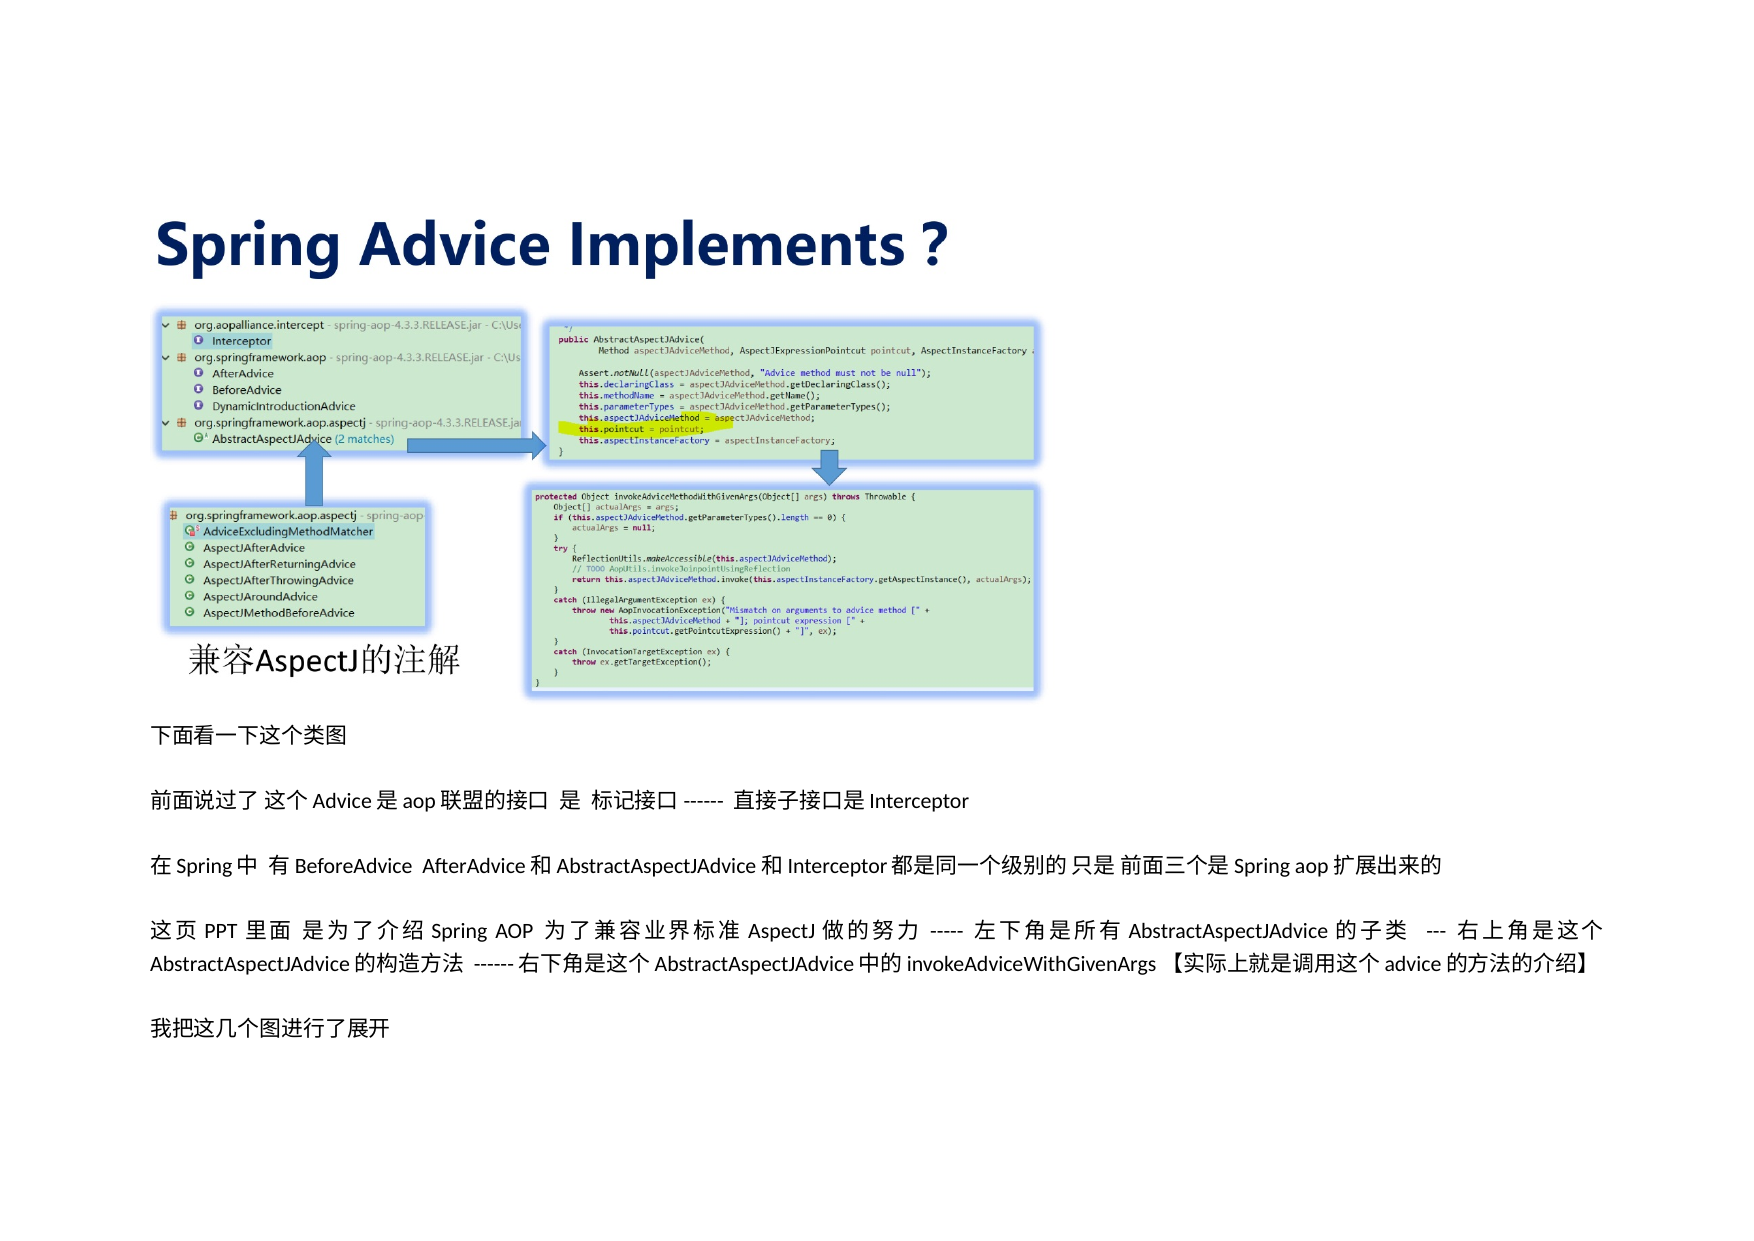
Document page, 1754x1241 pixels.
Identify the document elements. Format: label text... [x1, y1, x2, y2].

text 前面说过了 这个Advice是aop联盟的接口 是 标记接口 ------ 直接子接口是Interceptor [150, 783, 1604, 815]
text 在Spring中 有BeforeAdvice AfterAdvice和AbstractAspectJAdvice 和Interceptor都是同一个级别的 只是 前面三个是Spring aop扩展出来的 [150, 848, 1604, 880]
text 下面看一下这个类图 [150, 718, 1604, 750]
text 我把这几个图进行了展开 [150, 1010, 1604, 1043]
text 这页PPT里面 是为了介绍Spring AOP 为了兼容业界标准AspectJ做的努力 ----- 左下角是所有AbstractAspectJAdvice的子类 --- 右上角是这个AbstractAspectJAdvice的构造方法 ------ 右下角是这个AbstractAspectJAdvice中的invokeAdviceWithGivenArgs 【实际上就是调用这个advice的方法的介绍】 [150, 913, 1604, 978]
picture [150, 197, 1055, 707]
